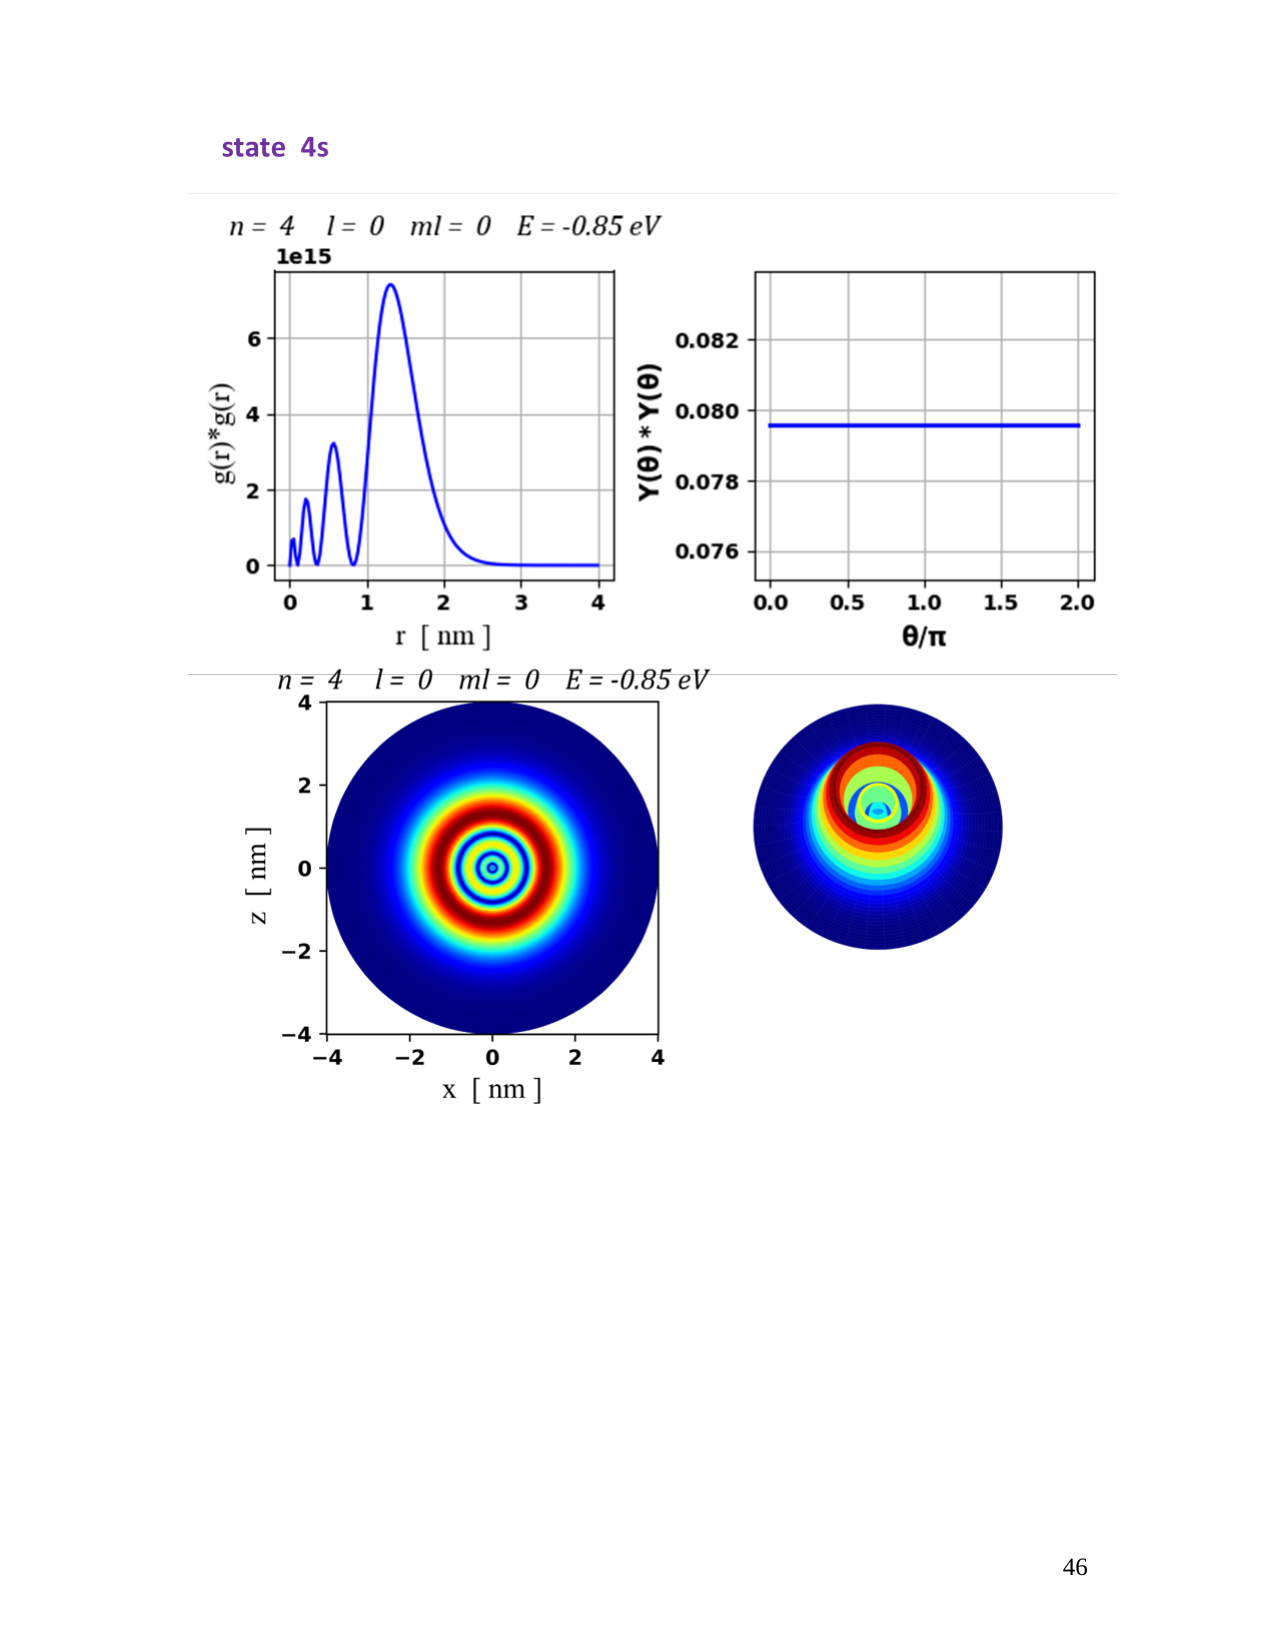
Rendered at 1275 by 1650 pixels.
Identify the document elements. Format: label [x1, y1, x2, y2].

picture [187, 118, 1118, 1119]
